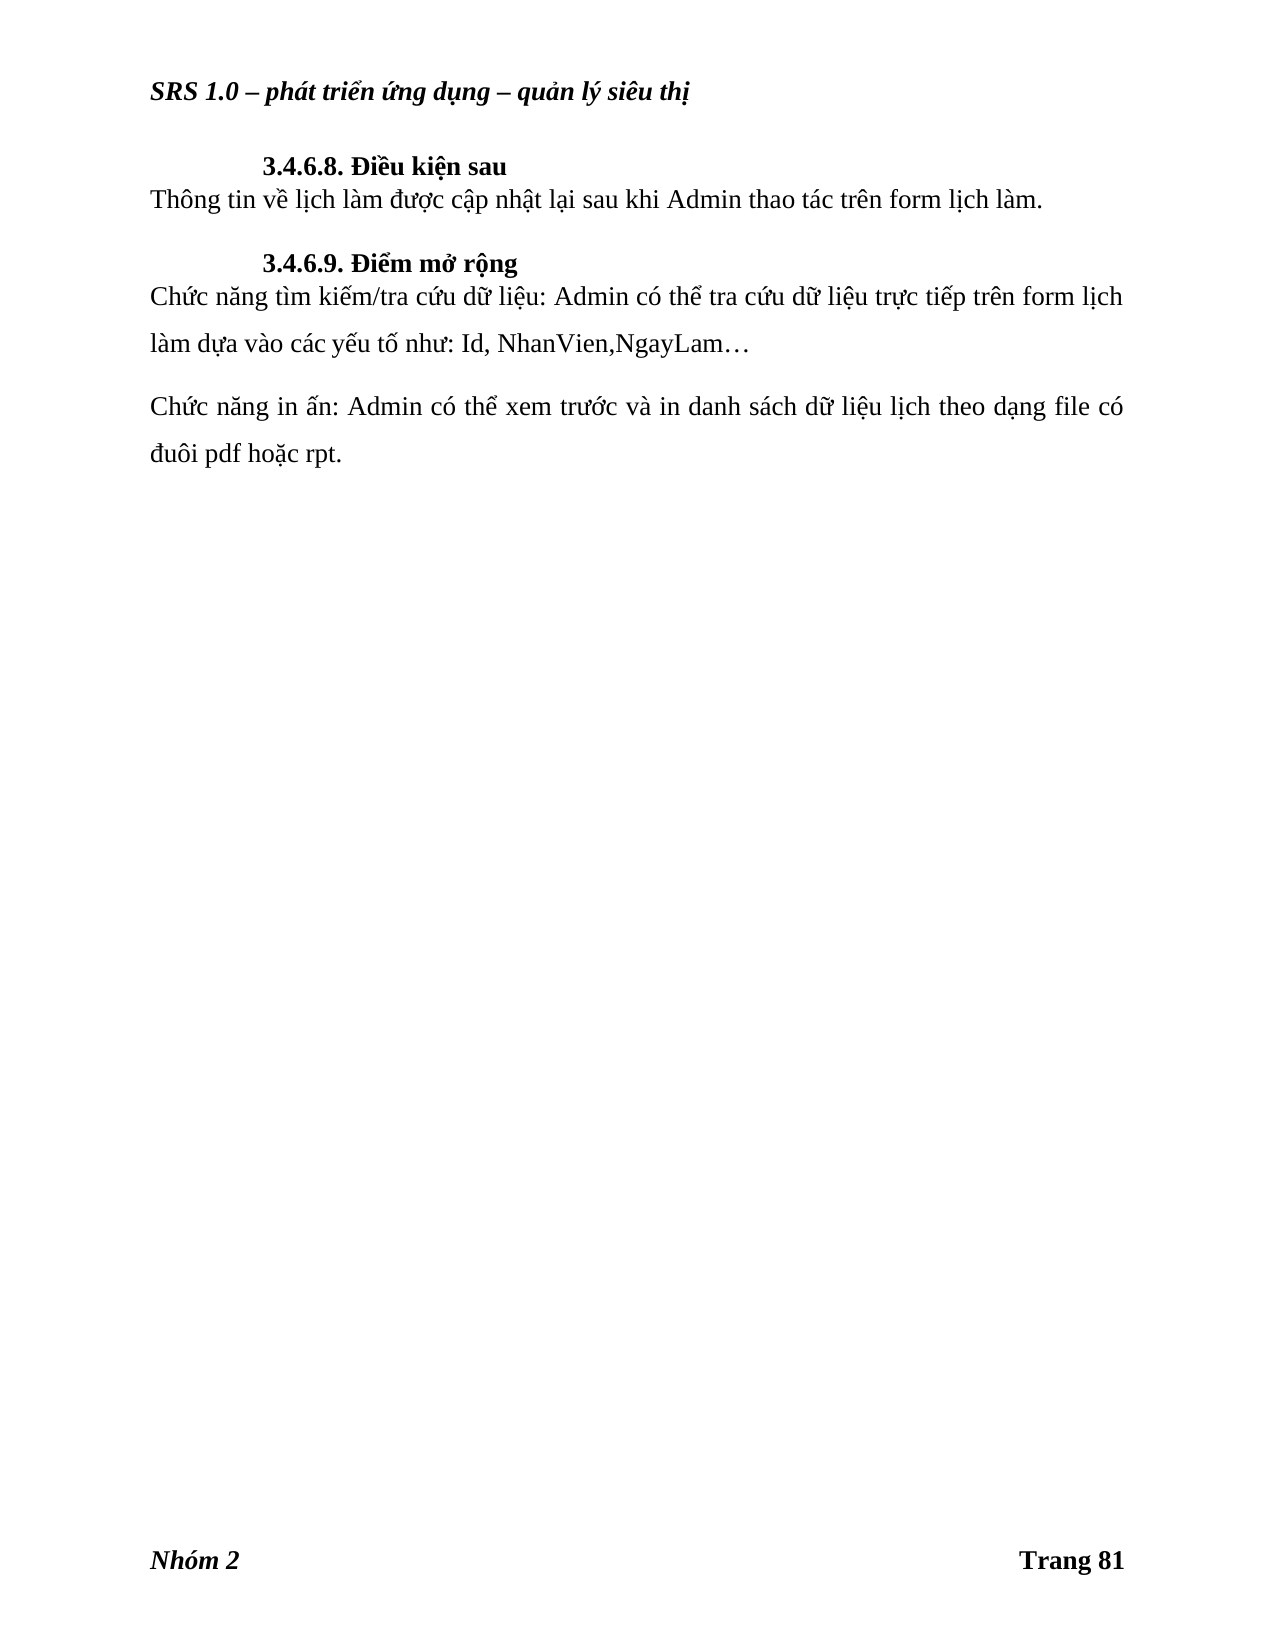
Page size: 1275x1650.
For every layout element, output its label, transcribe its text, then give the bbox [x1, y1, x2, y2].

text Chức năng tìm kiếm/tra cứu dữ liệu: Admin có thể tra cứu dữ liệu trực tiếp trên form lịch làm dựa vào các yếu tố như: Id, NhanVien,NgayLam… [150, 280, 1125, 358]
text Thông tin về lịch làm được cập nhật lại sau khi Admin thao tác trên form lịch làm. [150, 183, 1125, 215]
subtitle Điểm mở rộng [262, 247, 1125, 278]
subtitle Điều kiện sau [262, 150, 1125, 181]
text Chức năng in ấn: Admin có thể xem trước và in danh sách dữ liệu lịch theo dạng file có đuôi pdf hoặc rpt. [150, 390, 1125, 468]
